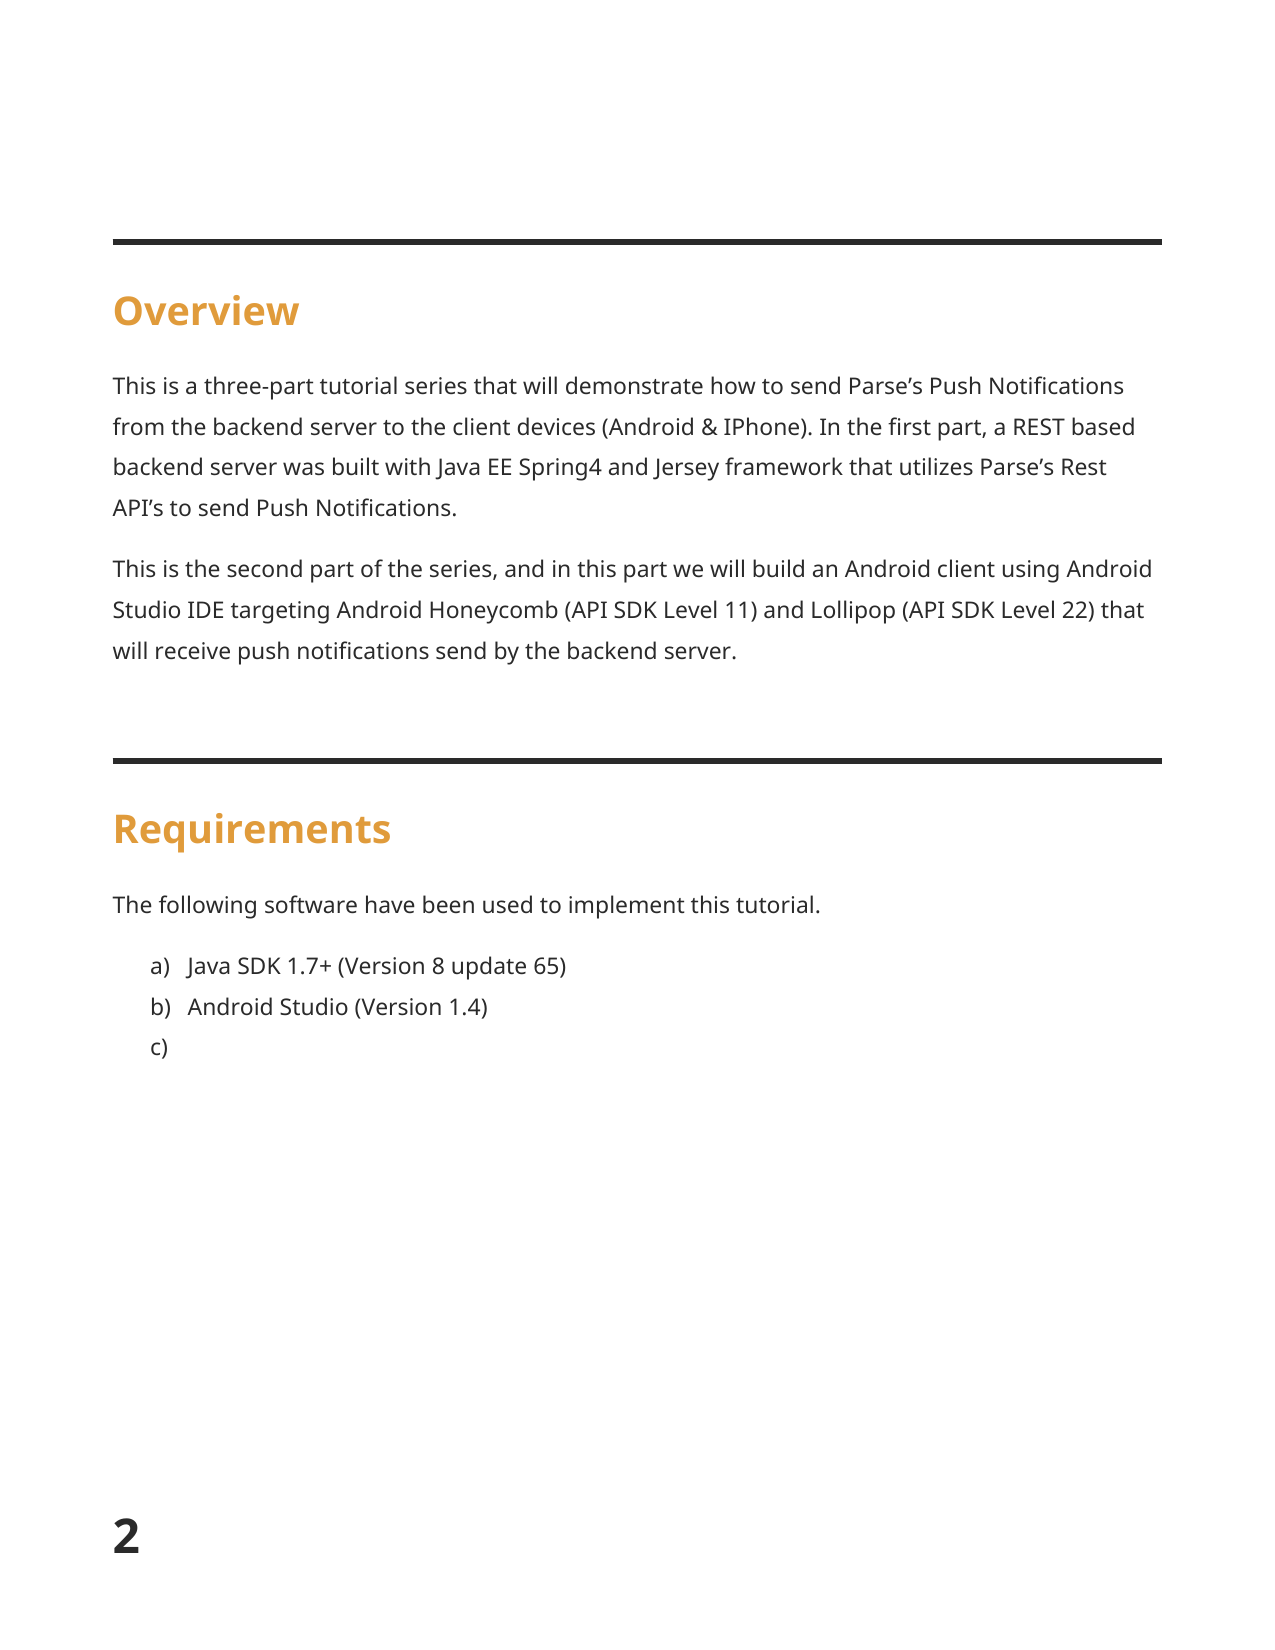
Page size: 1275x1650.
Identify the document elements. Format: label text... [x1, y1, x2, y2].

list Android Studio (Version 1.4) [150, 991, 1162, 1022]
text This is a three-part tutorial series that will demonstrate how to send Parse’s Push Notifications from the backend server to the client devices (Android & IPhone). In the first part, a REST based backend server was built with Java EE Spring4 and Jersey framework that utilizes Parse’s Rest API’s to send Push Notifications. [112, 370, 1162, 523]
list Java SDK 1.7+ (Version 8 update 65) [150, 950, 1162, 981]
subtitle Requirements [112, 759, 1162, 855]
subtitle Overview [112, 240, 1162, 337]
text This is the second part of the series, and in this part we will build an Android client using Android Studio IDE targeting Android Honeycomb (API SDK Level 11) and Lollipop (API SDK Level 22) that will receive push notifications send by the backend server. [112, 553, 1162, 666]
text The following software have been used to implement this tutorial. [112, 889, 1162, 920]
